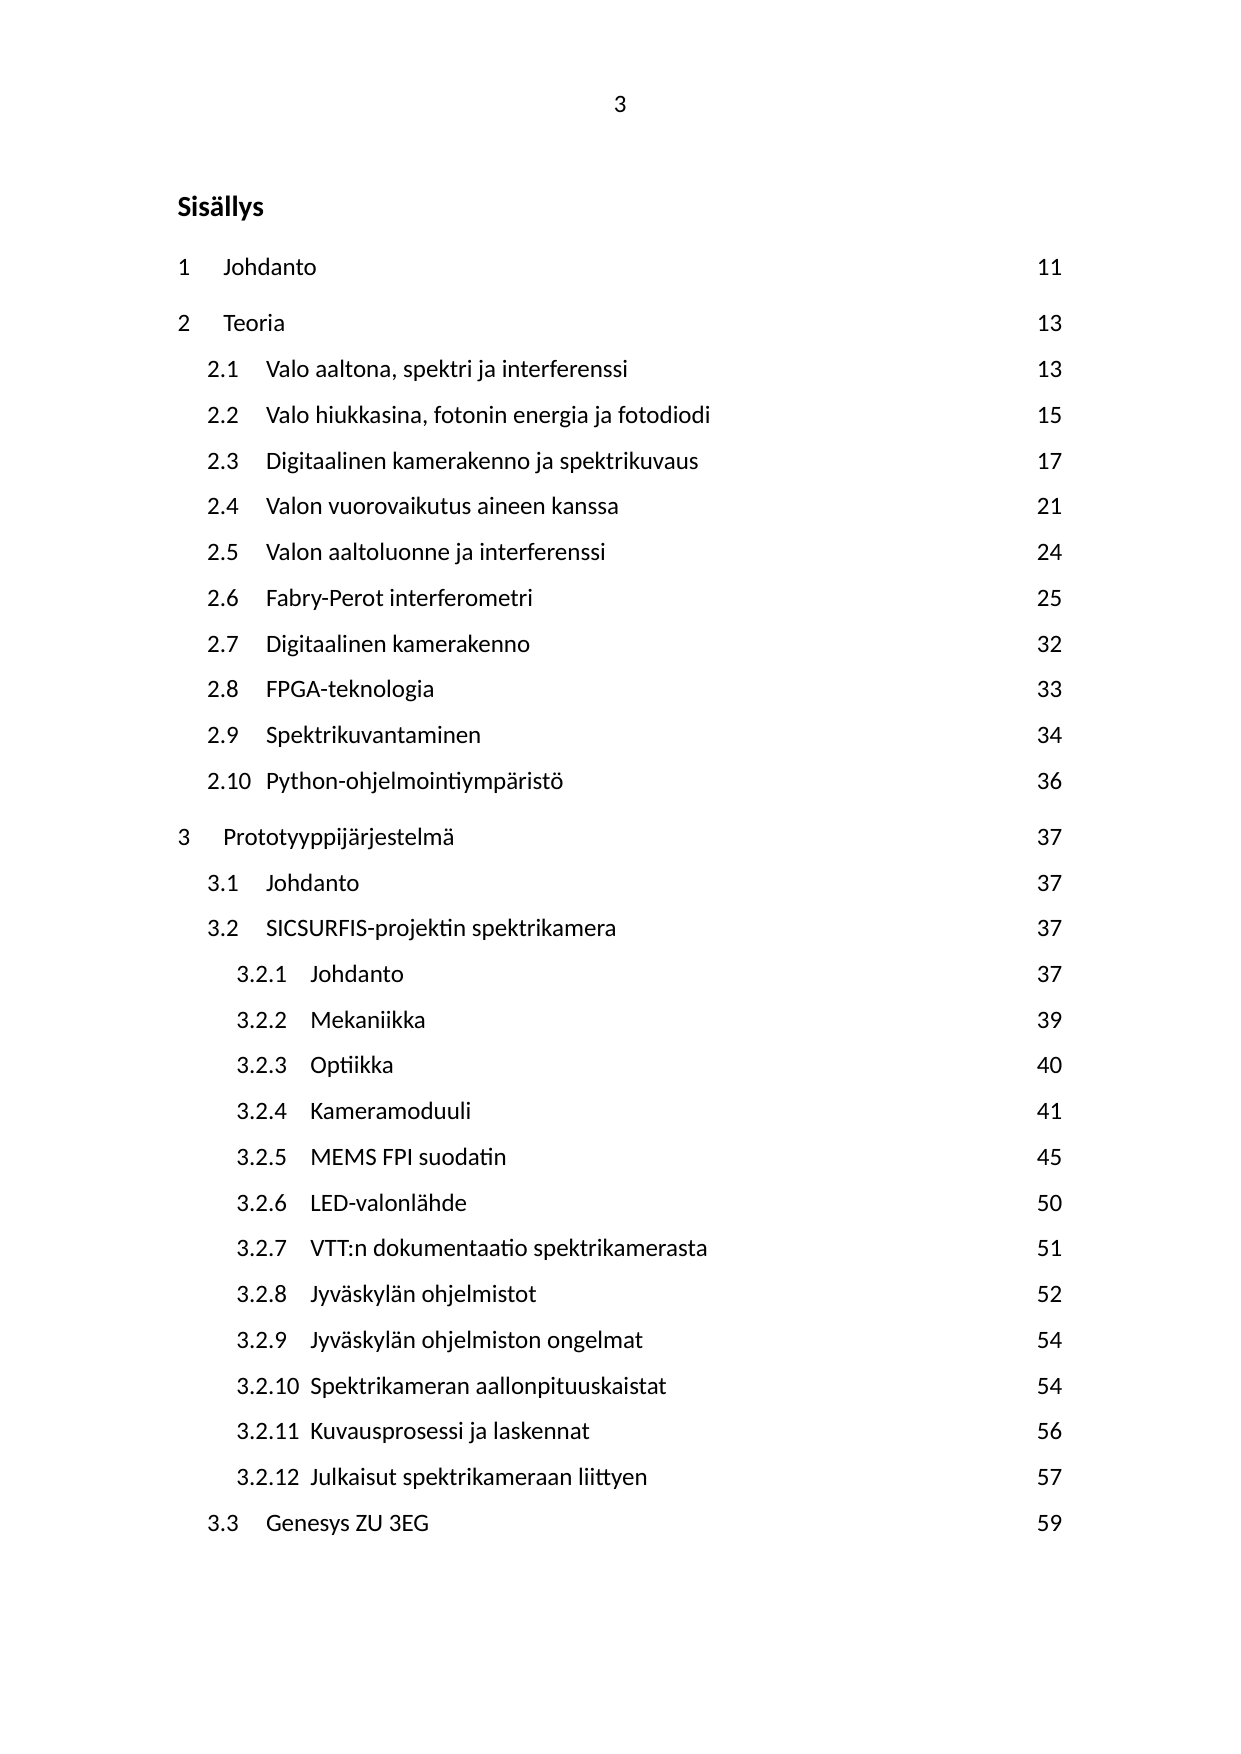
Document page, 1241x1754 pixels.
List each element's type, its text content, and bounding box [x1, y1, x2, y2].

text 3.2.10 Spektrikameran aallonpituuskaistat 54 [236, 1370, 1063, 1400]
text 3.2.1 Johdanto 37 [236, 958, 1063, 989]
text 2.7 Digitaalinen kamerakenno 32 [207, 628, 1063, 658]
text 1 Johdanto 11 [177, 251, 1063, 282]
text 2.1 Valo aaltona, spektri ja interferenssi 13 [207, 353, 1063, 384]
text 2.4 Valon vuorovaikutus aineen kanssa 21 [207, 491, 1063, 521]
text 2.2 Valo hiukkasina, fotonin energia ja fotodiodi 15 [207, 399, 1063, 429]
text 3.2.7 VTT:n dokumentaatio spektrikamerasta 51 [236, 1233, 1063, 1263]
text 3.1 Johdanto 37 [207, 867, 1063, 897]
text 2.8 FPGA-teknologia 33 [207, 673, 1063, 704]
text 3 Prototyyppijärjestelmä 37 [177, 821, 1063, 852]
text 2.3 Digitaalinen kamerakenno ja spektrikuvaus 17 [207, 445, 1063, 475]
text 2.9 Spektrikuvantaminen 34 [207, 719, 1063, 750]
text 2 Teoria 13 [177, 308, 1063, 338]
text 2.10 Python-ohjelmointiympäristö 36 [207, 765, 1063, 795]
text 2.5 Valon aaltoluonne ja interferenssi 24 [207, 536, 1063, 567]
text 3.2.6 LED-valonlähde 50 [236, 1187, 1063, 1217]
text 3.2.8 Jyväskylän ohjelmistot 52 [236, 1278, 1063, 1309]
text 2.6 Fabry-Perot interferometri 25 [207, 582, 1063, 612]
text Sisällys [177, 188, 1063, 223]
text 3.2 SICSURFIS-projektin spektrikamera 37 [207, 912, 1063, 943]
text 3.3 Genesys ZU 3EG 59 [207, 1507, 1063, 1537]
text 3.2.4 Kameramoduuli 41 [236, 1095, 1063, 1126]
text 3.2.5 MEMS FPI suodatin 45 [236, 1141, 1063, 1172]
text 3.2.9 Jyväskylän ohjelmiston ongelmat 54 [236, 1324, 1063, 1354]
text 3.2.3 Optiikka 40 [236, 1050, 1063, 1080]
text 3.2.11 Kuvausprosessi ja laskennat 56 [236, 1416, 1063, 1446]
text 3.2.2 Mekaniikka 39 [236, 1004, 1063, 1034]
text 3.2.12 Julkaisut spektrikameraan liittyen 57 [236, 1461, 1063, 1492]
